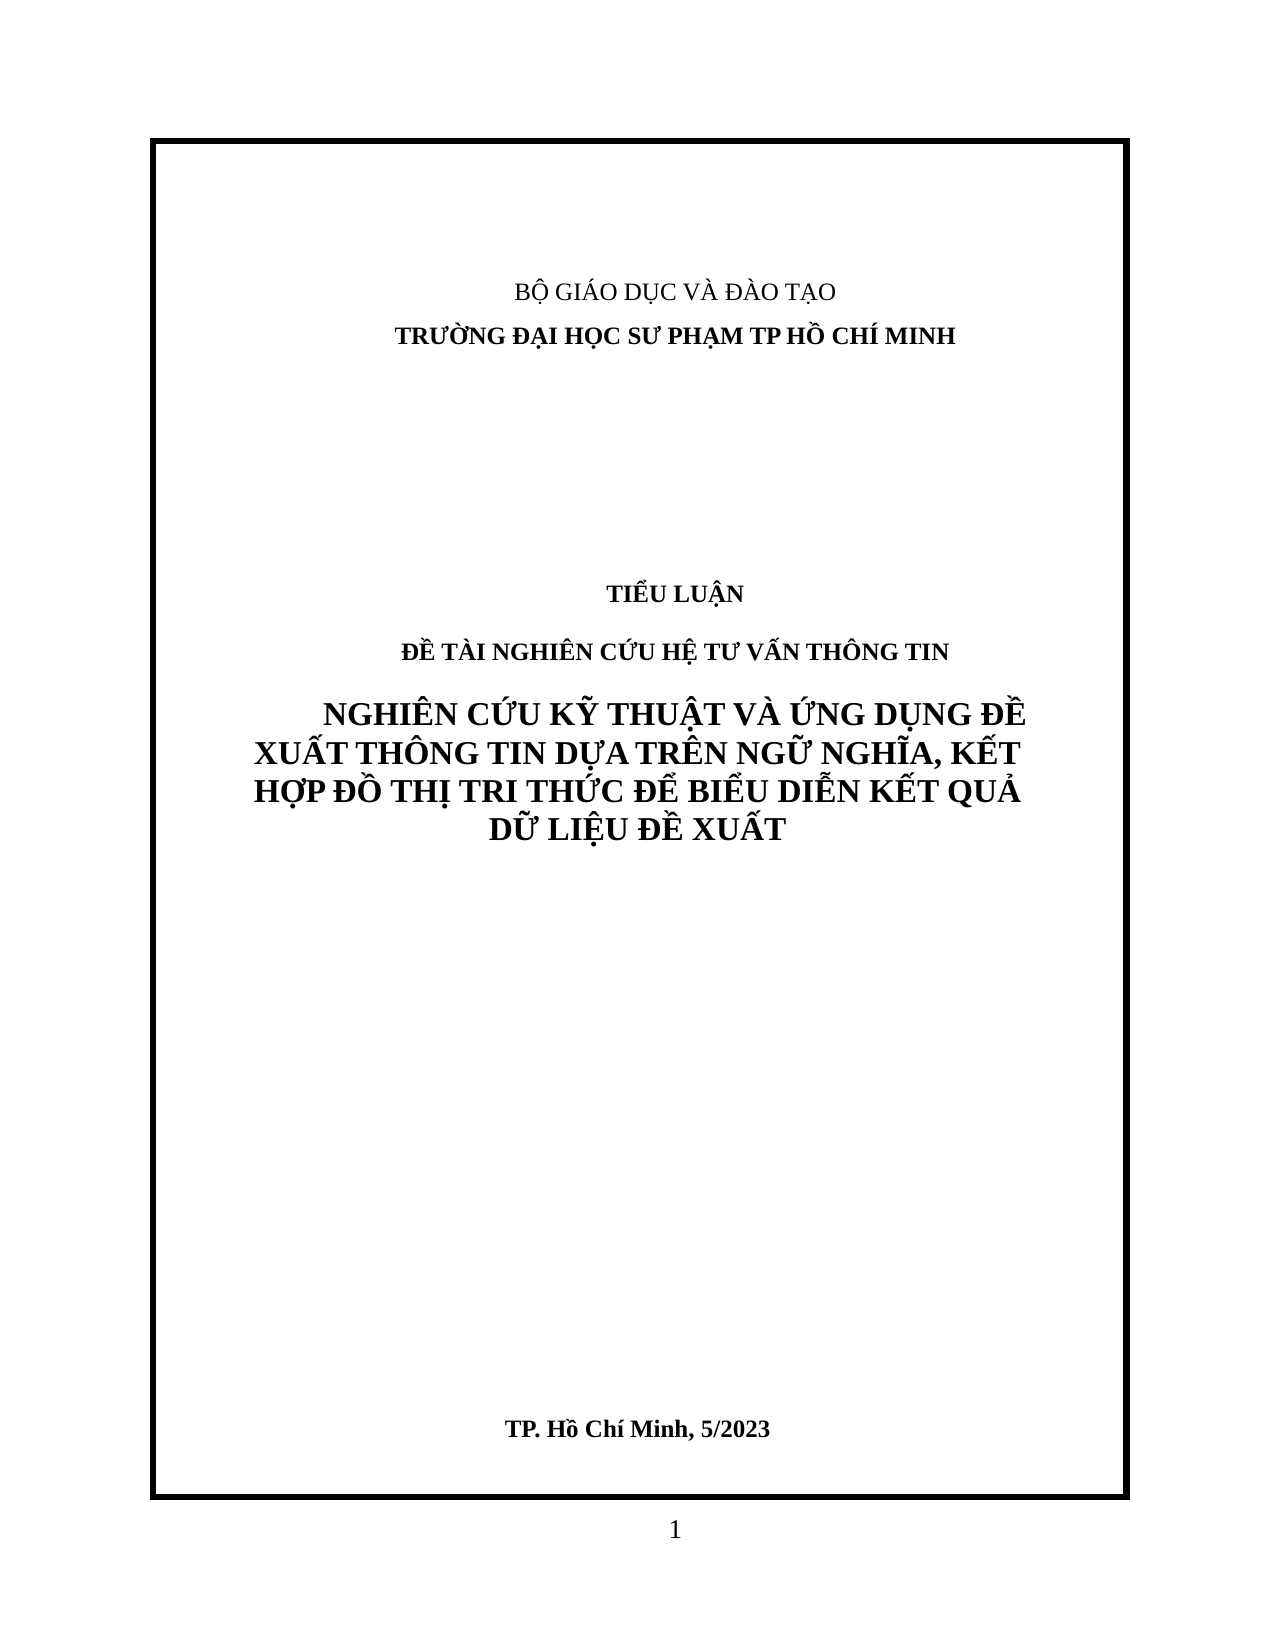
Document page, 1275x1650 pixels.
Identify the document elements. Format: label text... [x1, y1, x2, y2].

text TRƯỜNG ĐẠI HỌC SƯ PHẠM TP HỒ CHÍ MINH [150, 321, 1125, 349]
text TIỂU LUẬN [150, 579, 1125, 608]
text BỘ GIÁO DỤC VÀ ĐÀO TẠO [150, 267, 1125, 308]
text ĐỀ TÀI NGHIÊN CỨU HỆ TƯ VẤN THÔNG TIN [150, 637, 1125, 666]
text TP. Hồ Chí Minh, 5/2023 [150, 1414, 1125, 1443]
text NGHIÊN CỨU KỸ THUẬT VÀ ỨNG DỤNG ĐỀ XUẤT THÔNG TIN DỰA TRÊN NGỮ NGHĨA, KẾT HỢP ĐỒ THỊ TRI THỨC ĐỂ BIỂU DIỄN KẾT QUẢ DỮ LIỆU ĐỀ XUẤT [225, 694, 1050, 848]
